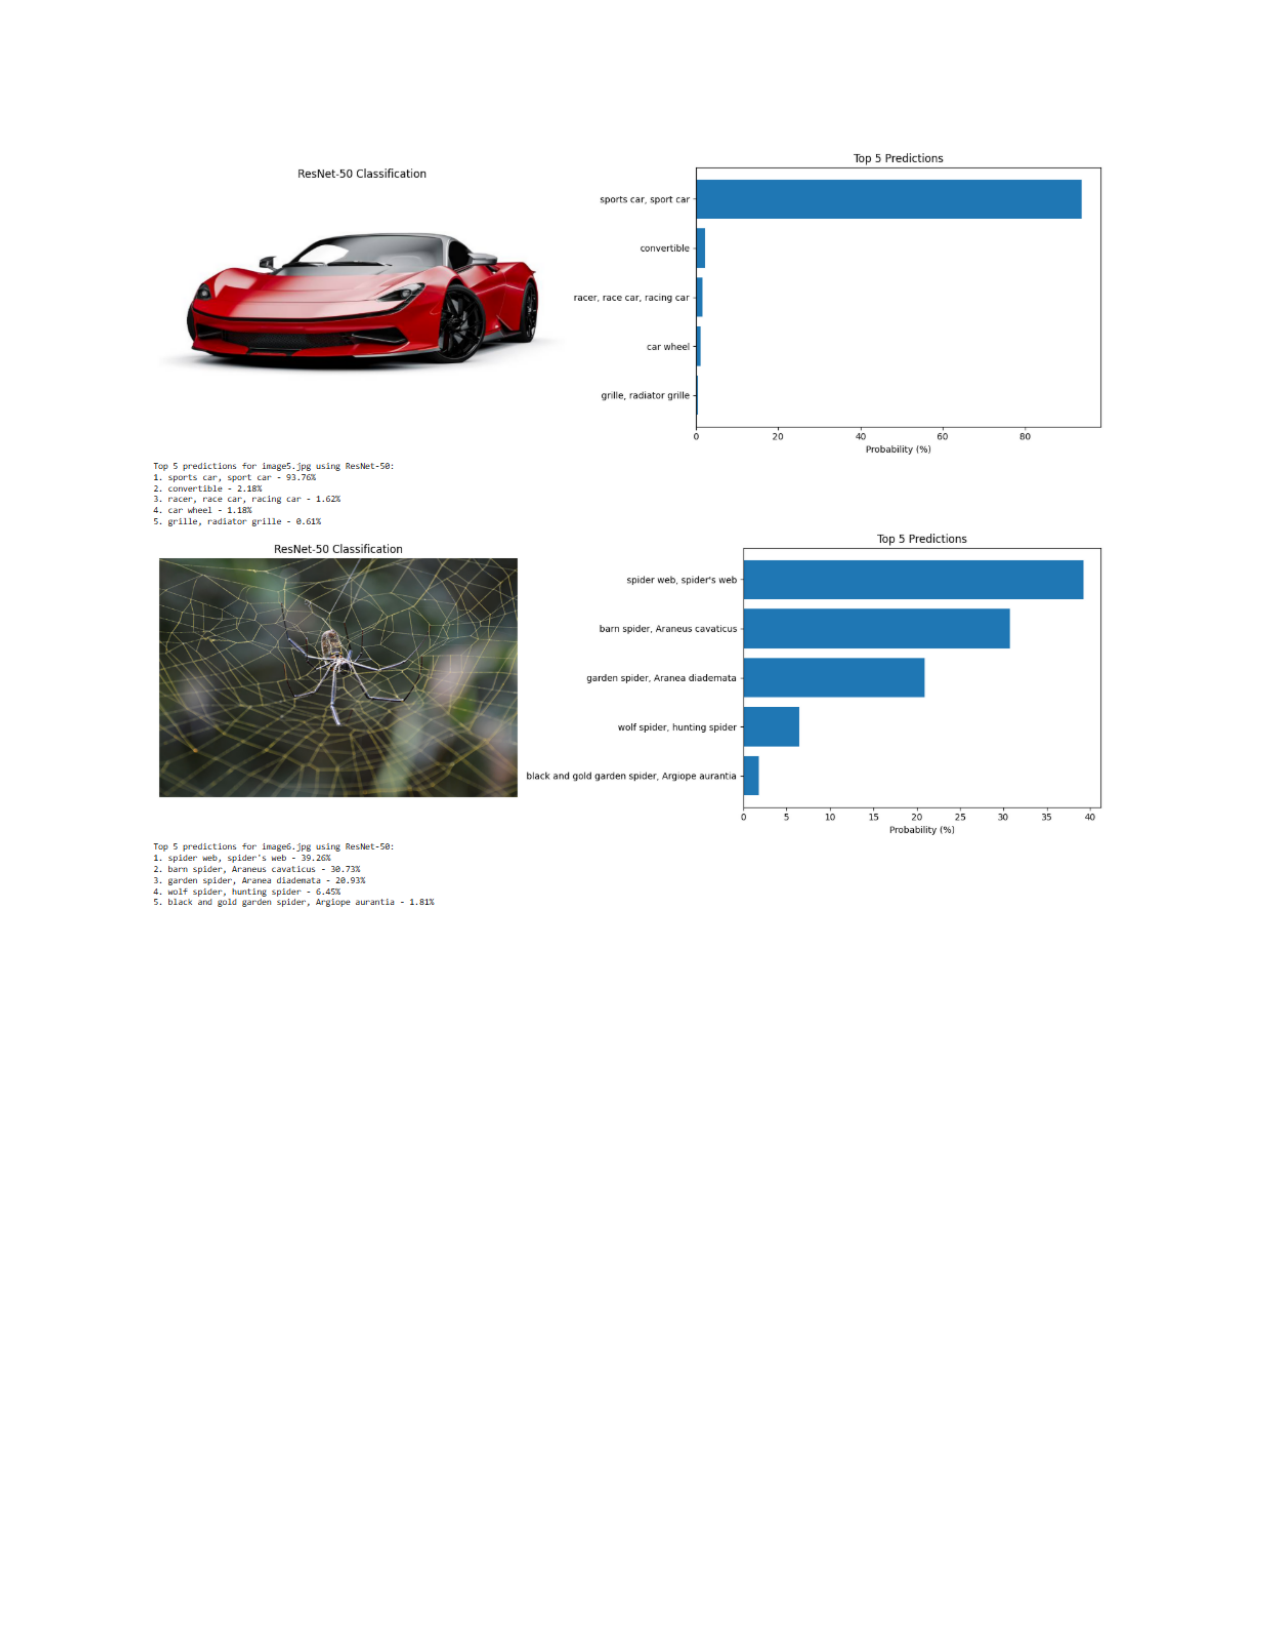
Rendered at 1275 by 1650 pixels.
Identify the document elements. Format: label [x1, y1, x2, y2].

picture [150, 150, 1125, 909]
